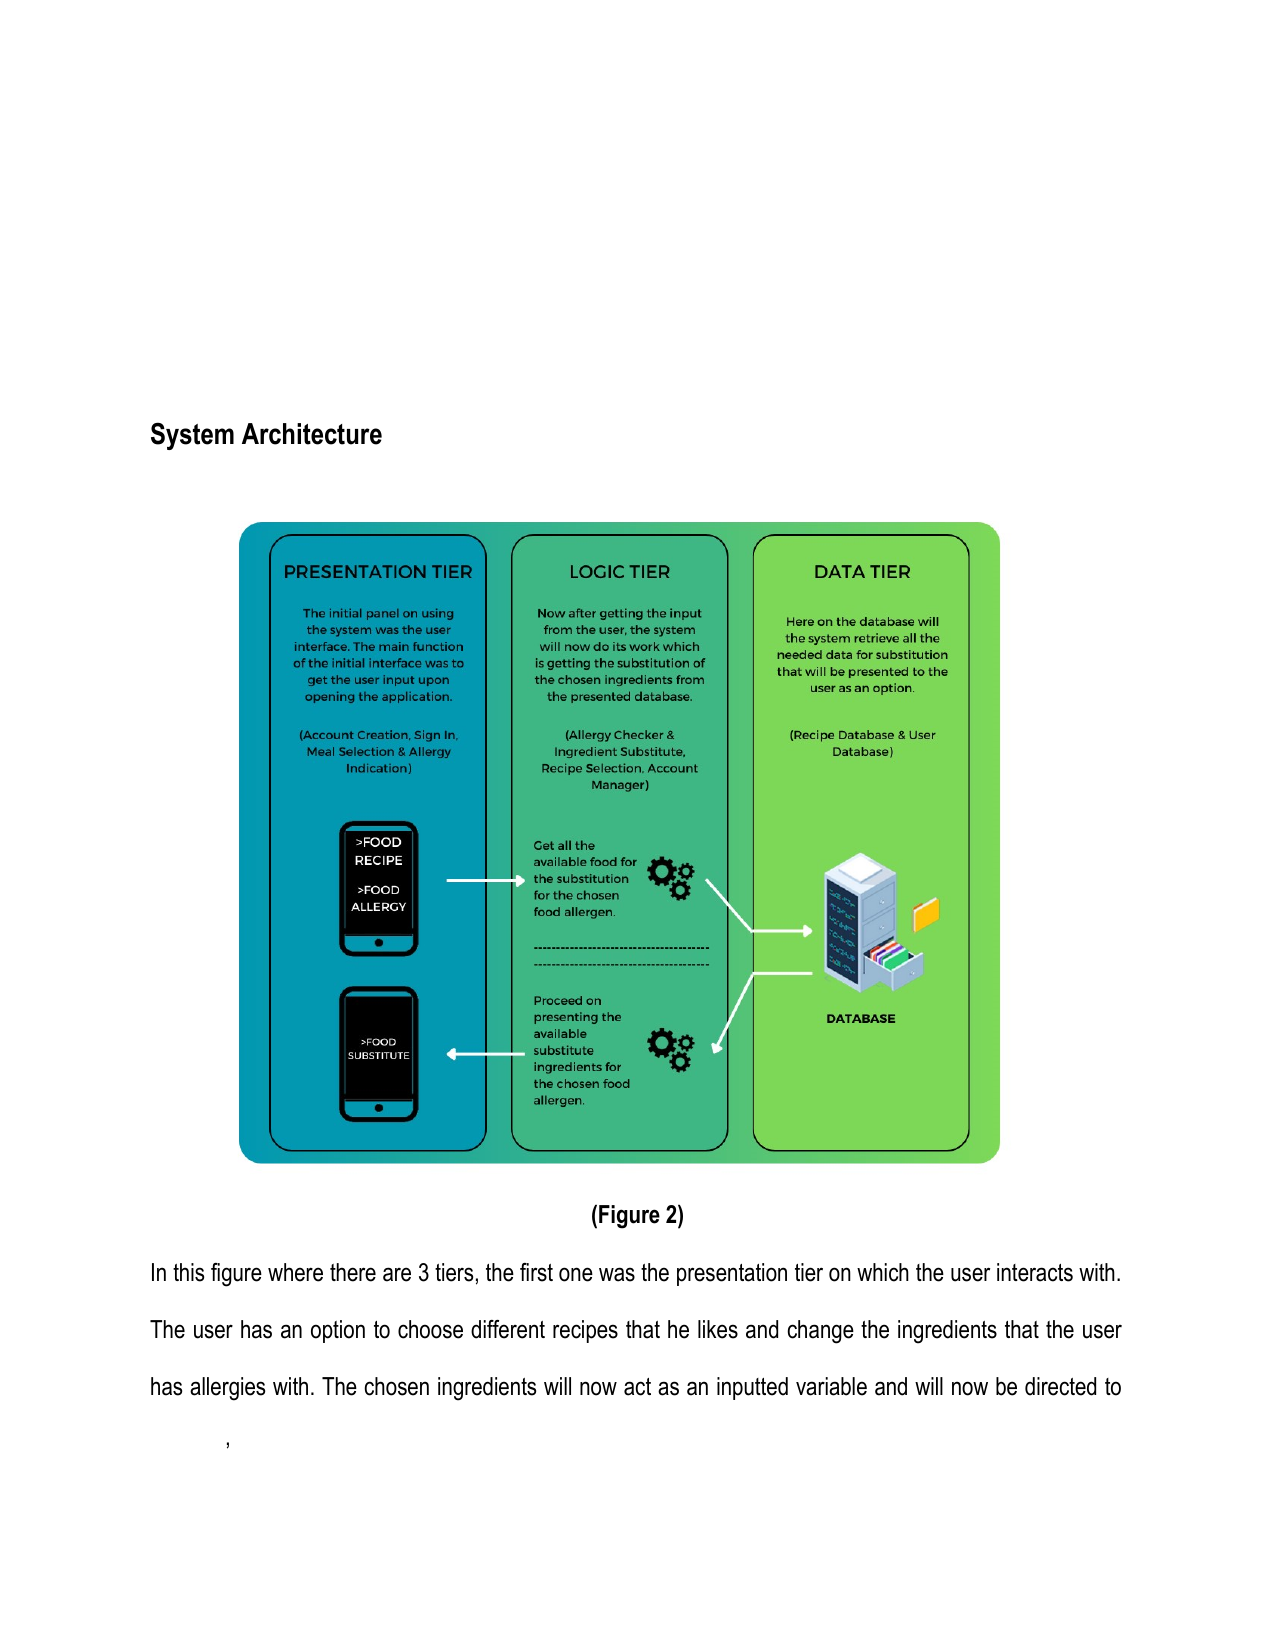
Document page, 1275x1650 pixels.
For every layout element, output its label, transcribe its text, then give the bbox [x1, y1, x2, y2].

picture [201, 484, 1074, 1201]
text (Figure 2) [150, 1200, 1125, 1229]
text System Architecture [150, 417, 1125, 451]
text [150, 1258, 1125, 1401]
